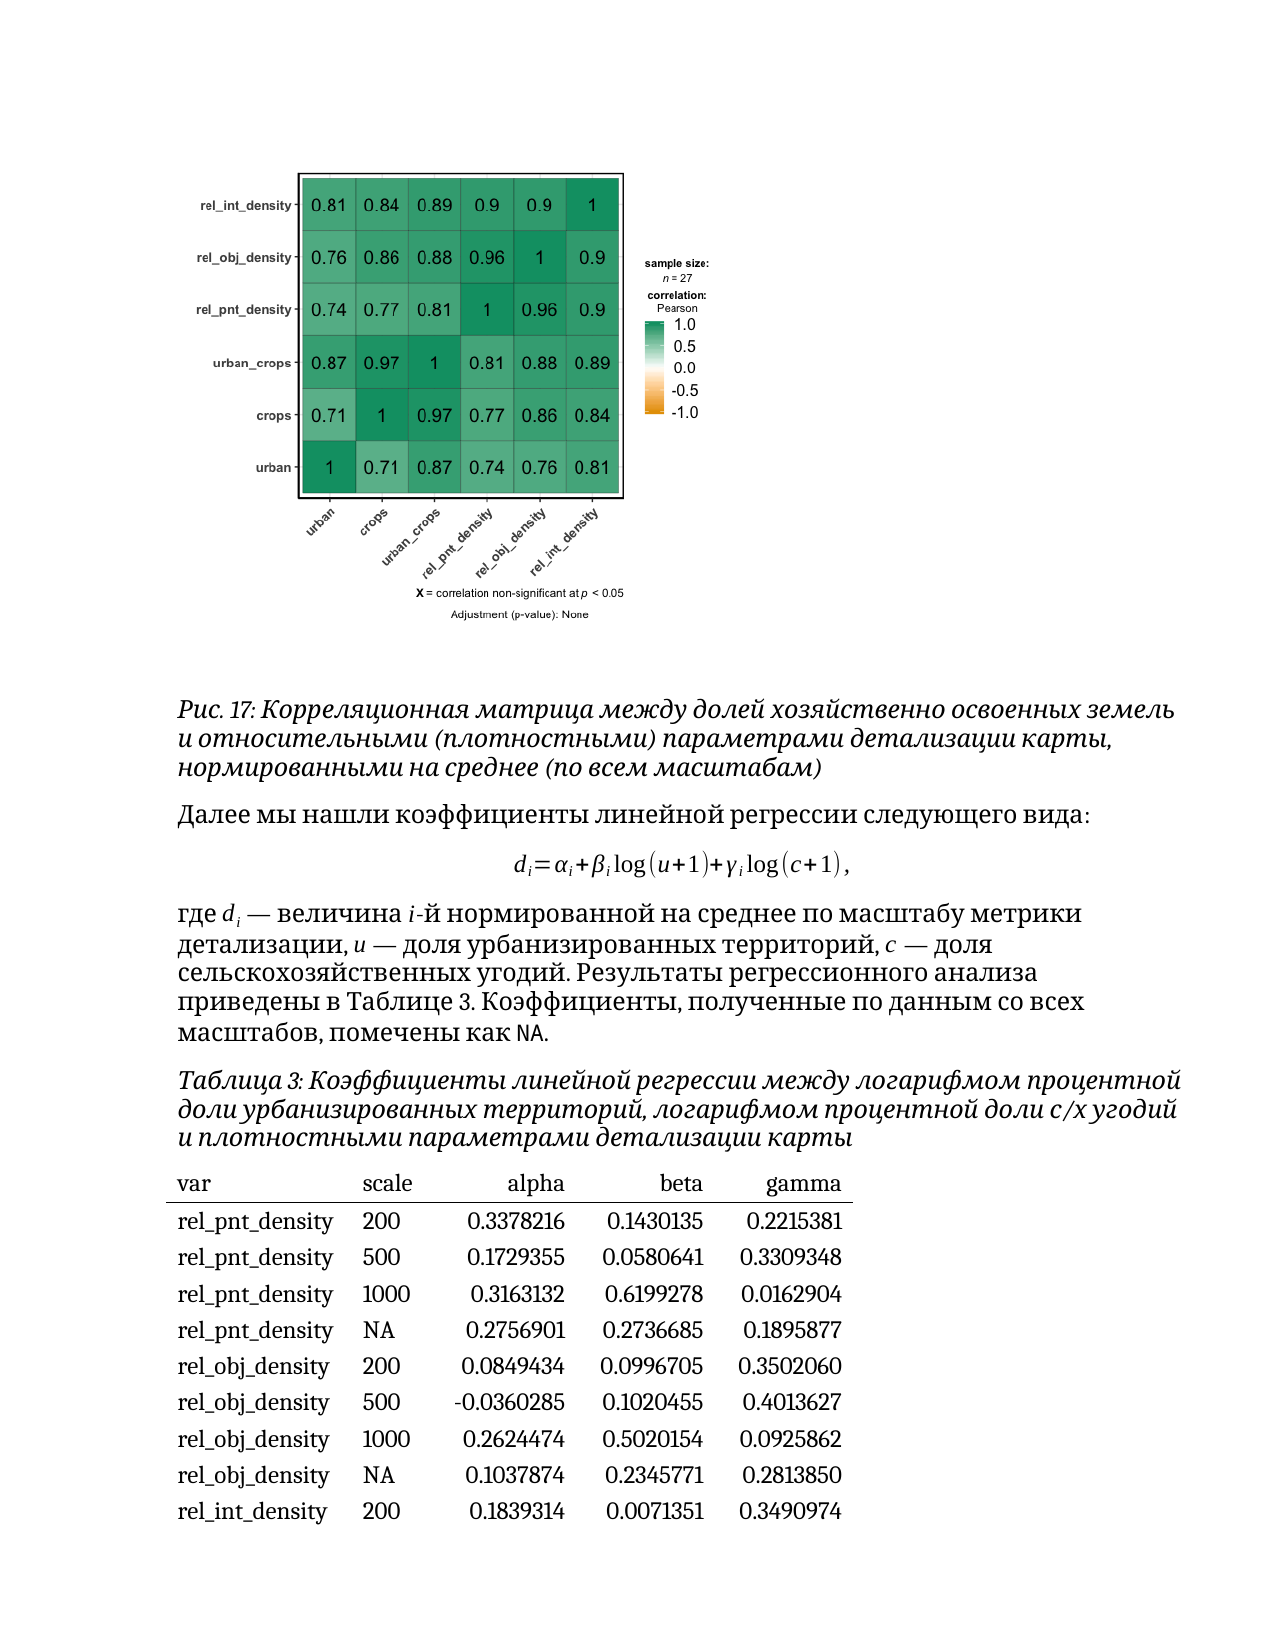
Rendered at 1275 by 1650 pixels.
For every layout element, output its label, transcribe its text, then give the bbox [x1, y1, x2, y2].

text Таблица 3: Коэффициенты линейной регрессии между логарифмом процентной доли урбанизированных территорий, логарифмом процентной доли с/х угодий и плотностными параметрами детализации карты [177, 1067, 1186, 1153]
table_cell 0.6199278 [576, 1276, 714, 1312]
table_header gamma [715, 1166, 853, 1202]
table_cell 0.3309348 [715, 1240, 853, 1276]
table_cell rel_obj_density [166, 1421, 351, 1457]
text где — величина -й нормированной на среднее по масштабу метрики детализации, — доля урбанизированных территорий, — доля сельскохозяйственных угодий. Результаты регрессионного анализа приведены в Таблице 3. Коэффициенты, полученные по данным со всех масштабов, помечены как NA. [177, 899, 1186, 1048]
table_cell 0.2736685 [576, 1312, 714, 1348]
table_cell 0.0071351 [576, 1493, 714, 1529]
table_cell 0.3502060 [715, 1348, 853, 1384]
table_cell 0.1895877 [715, 1312, 853, 1348]
text Далее мы нашли коэффициенты линейной регрессии следующего вида: [177, 801, 1186, 830]
table_cell rel_obj_density [166, 1457, 351, 1493]
table_cell 200 [351, 1203, 429, 1239]
table_cell rel_obj_density [166, 1385, 351, 1421]
table_cell 200 [351, 1493, 429, 1529]
table_cell rel_pnt_density [166, 1203, 351, 1239]
table_cell rel_pnt_density [166, 1240, 351, 1276]
table_cell rel_pnt_density [166, 1312, 351, 1348]
table_cell 0.2756901 [429, 1312, 576, 1348]
table_cell 0.2345771 [576, 1457, 714, 1493]
table_cell rel_pnt_density [166, 1276, 351, 1312]
table_cell NA [351, 1457, 429, 1493]
table_cell 0.0996705 [576, 1348, 714, 1384]
table_cell 0.3490974 [715, 1493, 853, 1529]
table_header beta [576, 1166, 714, 1202]
table_cell 200 [351, 1348, 429, 1384]
table_cell 0.3378216 [429, 1203, 576, 1239]
table_cell 0.2624474 [429, 1421, 576, 1457]
table_cell NA [351, 1312, 429, 1348]
table_cell 0.1430135 [576, 1203, 714, 1239]
table_cell 500 [351, 1385, 429, 1421]
table_cell 0.1037874 [429, 1457, 576, 1493]
table_cell 0.2215381 [715, 1203, 853, 1239]
table_cell 1000 [351, 1276, 429, 1312]
table_header scale [351, 1166, 429, 1202]
picture [177, 118, 735, 676]
table_cell 500 [351, 1240, 429, 1276]
table_cell 0.2813850 [715, 1457, 853, 1493]
table_cell 1000 [351, 1421, 429, 1457]
table_cell 0.1839314 [429, 1493, 576, 1529]
table_header var [166, 1166, 351, 1202]
table_cell 0.0849434 [429, 1348, 576, 1384]
text Рис. 17: Корреляционная матрица между долей хозяйственно освоенных земель и относительными (плотностными) параметрами детализации карты, нормированными на среднее (по всем масштабам) [177, 696, 1186, 782]
table_header alpha [429, 1166, 576, 1202]
table_cell -0.0360285 [429, 1385, 576, 1421]
table_cell 0.0162904 [715, 1276, 853, 1312]
table_cell 0.0580641 [576, 1240, 714, 1276]
table_cell rel_obj_density [166, 1348, 351, 1384]
table_cell rel_int_density [166, 1493, 351, 1529]
table_cell 0.0925862 [715, 1421, 853, 1457]
table_cell 0.1729355 [429, 1240, 576, 1276]
table_cell 0.1020455 [576, 1385, 714, 1421]
table_cell 0.5020154 [576, 1421, 714, 1457]
table_cell 0.3163132 [429, 1276, 576, 1312]
table_cell 0.4013627 [715, 1385, 853, 1421]
